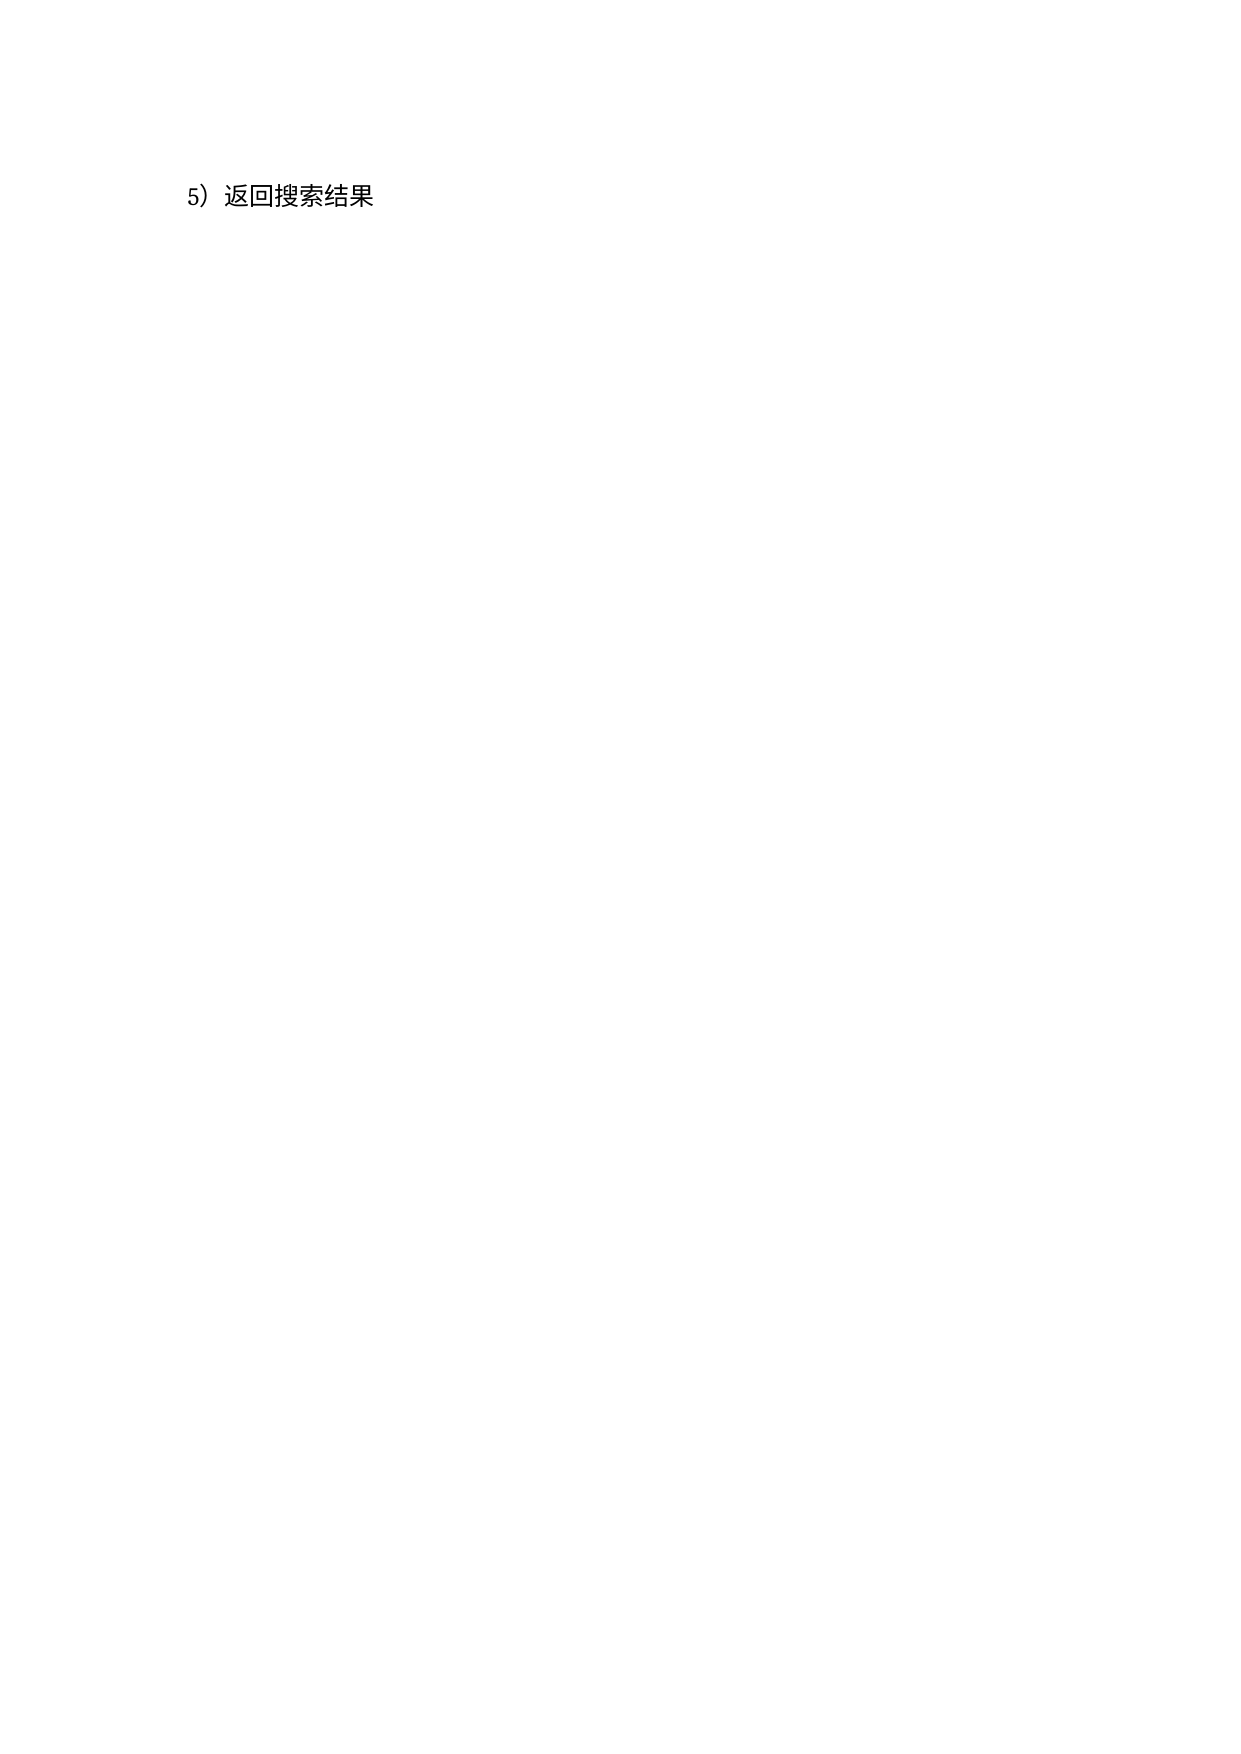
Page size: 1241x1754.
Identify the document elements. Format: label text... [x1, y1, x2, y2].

list 返回搜索结果 [187, 162, 1053, 227]
